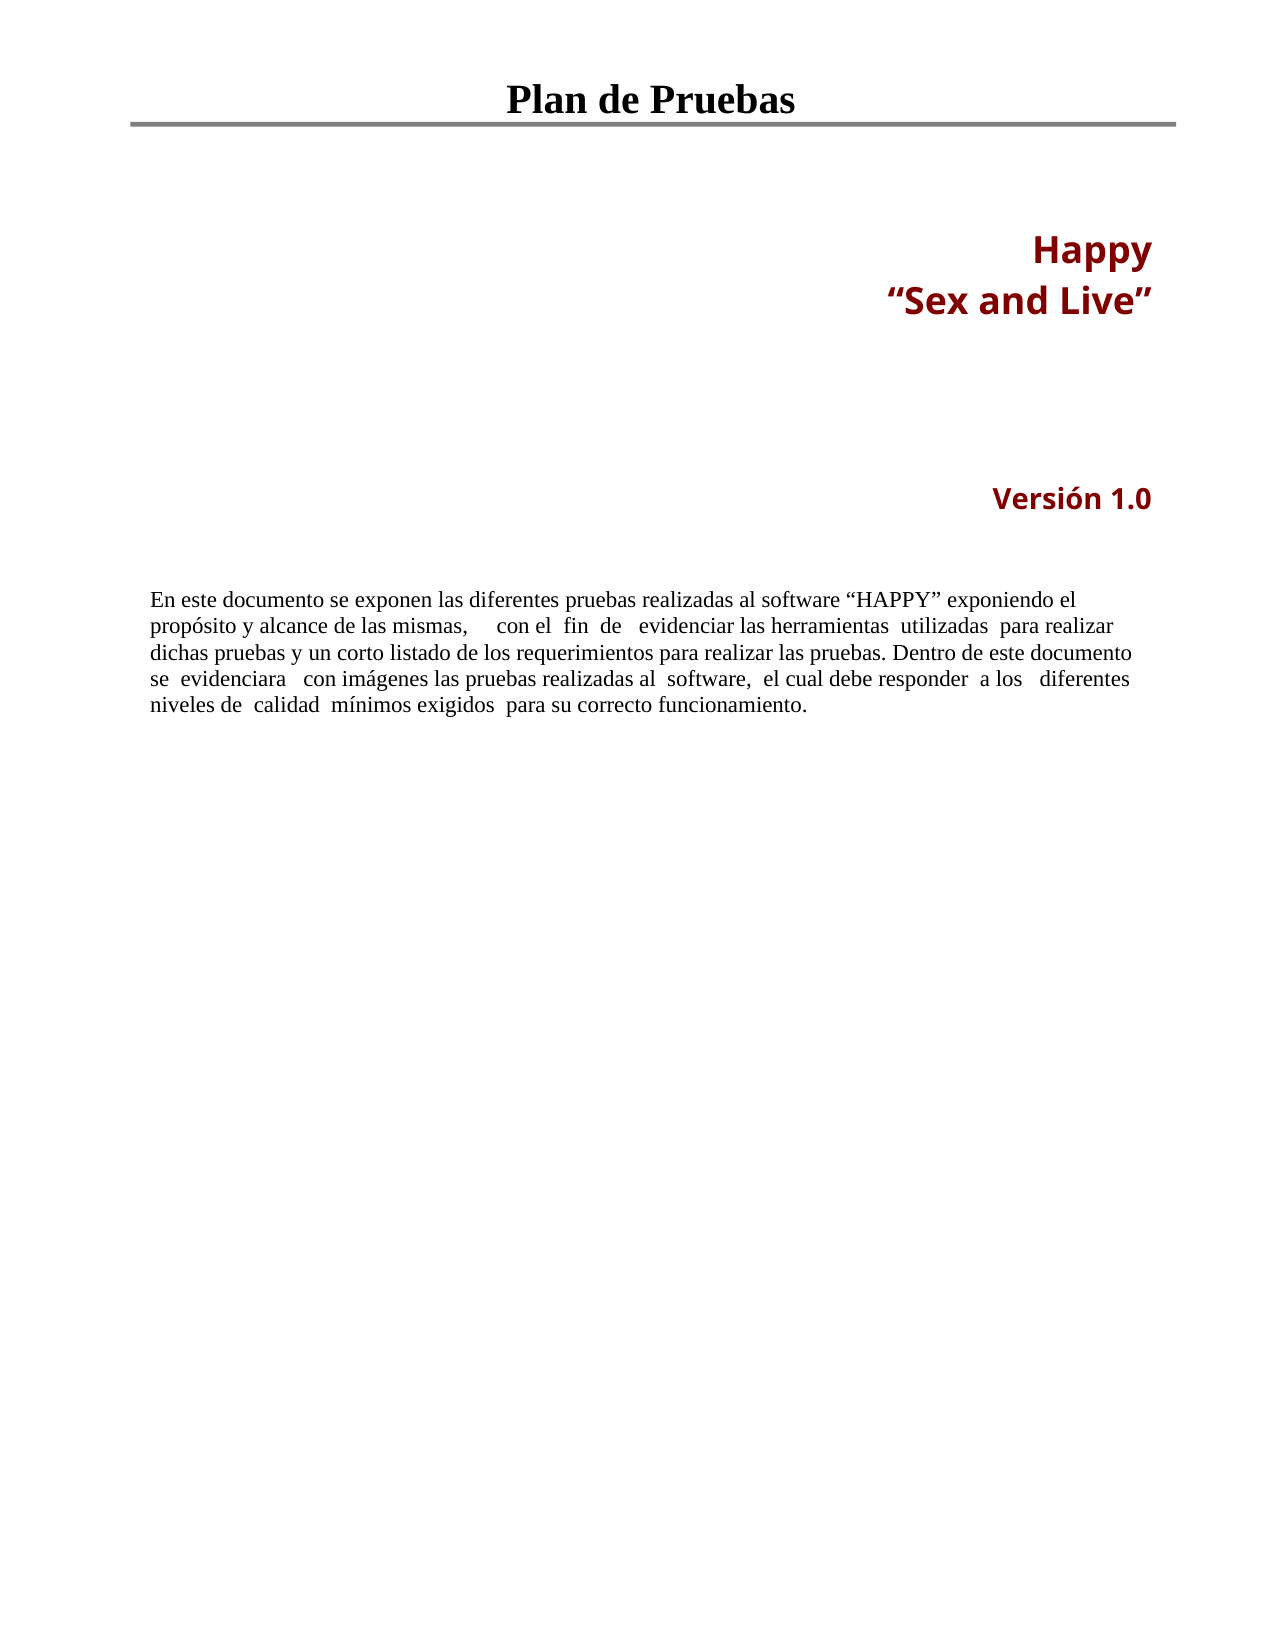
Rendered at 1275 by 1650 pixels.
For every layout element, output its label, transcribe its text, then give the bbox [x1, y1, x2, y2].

title Versión 1.0 [150, 478, 1152, 518]
title “Sex and Live” [150, 274, 1152, 325]
text En este documento se exponen las diferentes pruebas realizadas al software “HAPPY” exponiendo el propósito y alcance de las mismas, con el fin de evidenciar las herramientas utilizadas para realizar dichas pruebas y un corto listado de los requerimientos para realizar las pruebas. Dentro de este documento se evidenciara con imágenes las pruebas realizadas al software, el cual debe responder a los diferentes niveles de calidad mínimos exigidos para su correcto funcionamiento. [150, 586, 1152, 718]
title Happy [150, 223, 1152, 274]
